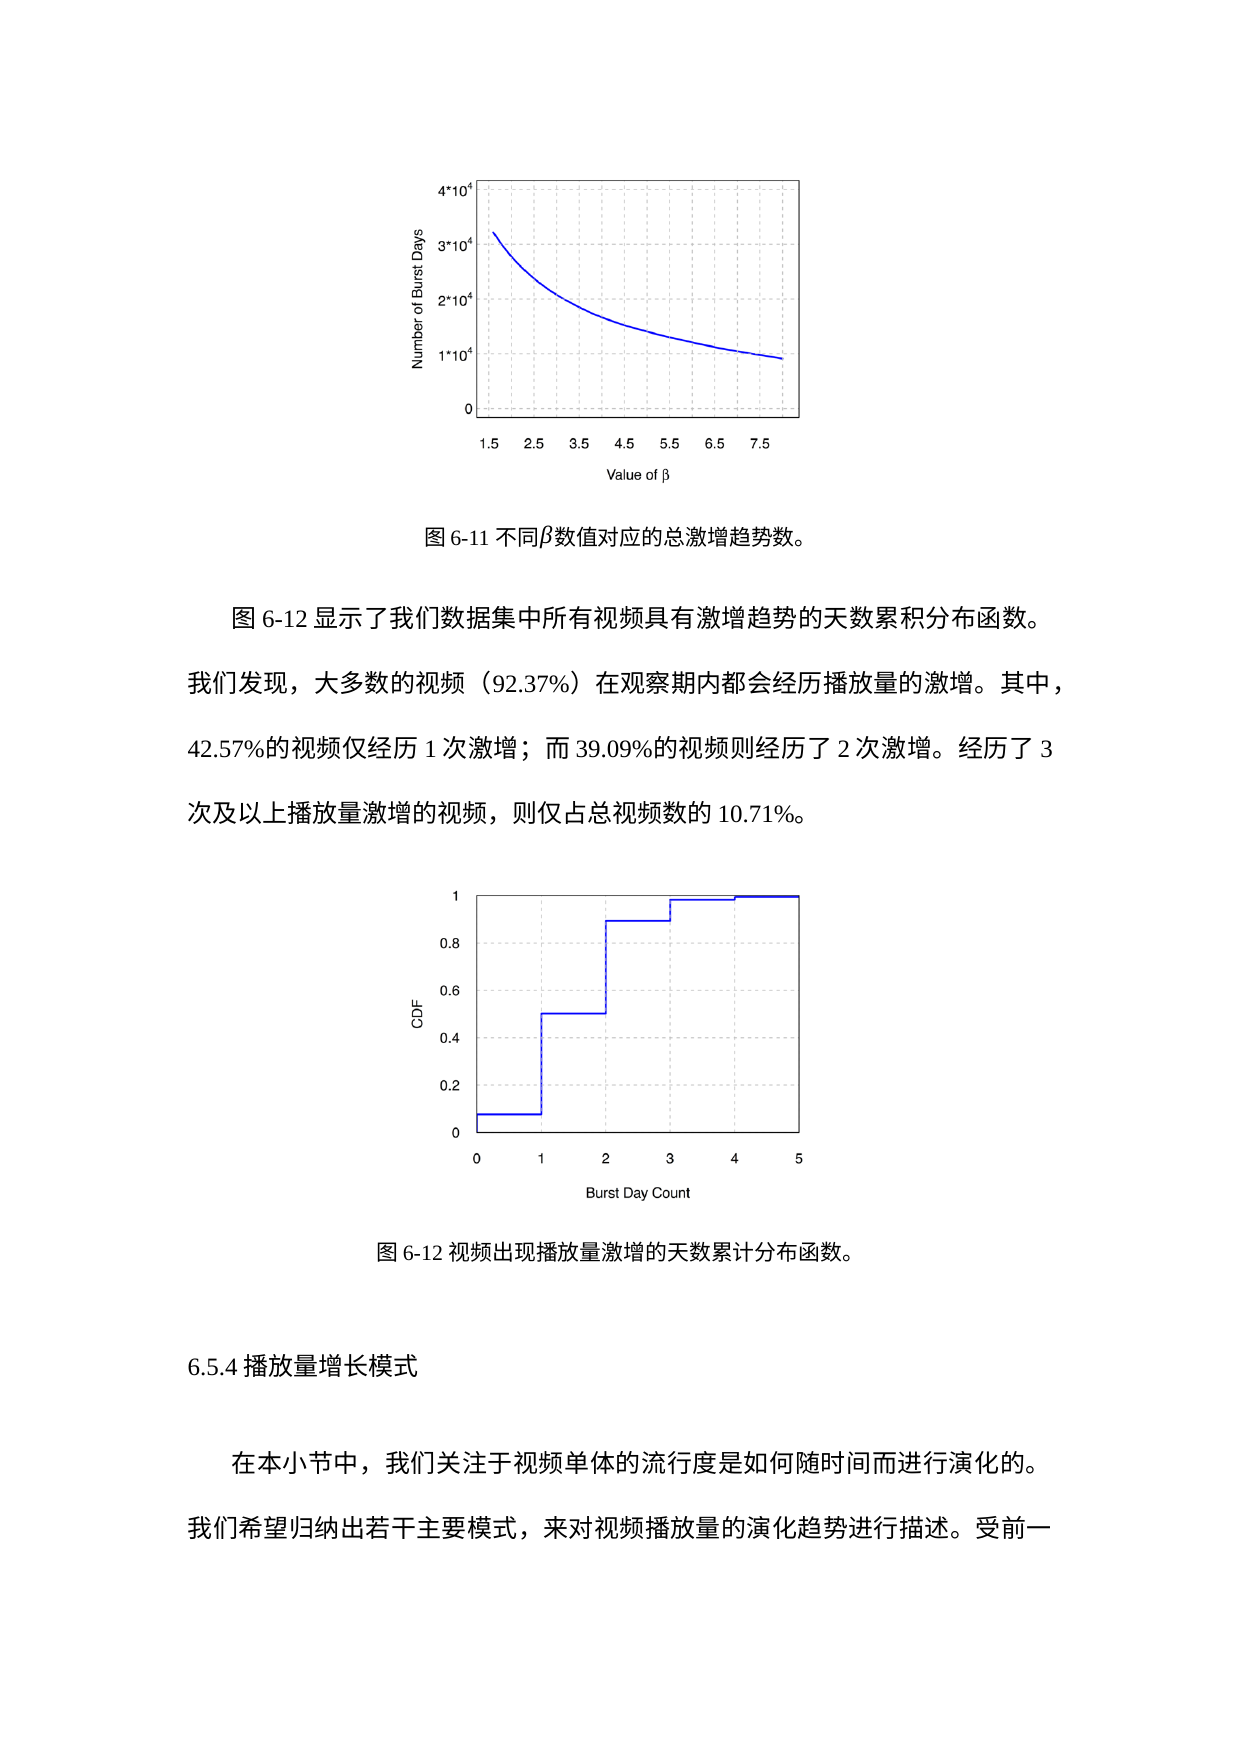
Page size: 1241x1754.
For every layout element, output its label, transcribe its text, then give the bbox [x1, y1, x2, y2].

picture [406, 877, 835, 1220]
text 图6-12显示了我们数据集中所有视频具有激增趋势的天数累积分布函数。我们发现，大多数的视频（92.37%）在观察期内都会经历播放量的激增。其中，42.57%的视频仅经历1次激增；而39.09%的视频则经历了2次激增。经历了3次及以上播放量激增的视频，则仅占总视频数的10.71%。 [187, 584, 1053, 844]
picture [406, 162, 835, 505]
text 图6-12 视频出现播放量激增的天数累计分布函数。 [187, 1234, 1053, 1267]
text 图6-11 不同数值对应的总激增趋势数。 [187, 519, 1053, 552]
text 播放量增长模式 [187, 1332, 1053, 1397]
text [187, 1429, 1053, 1559]
